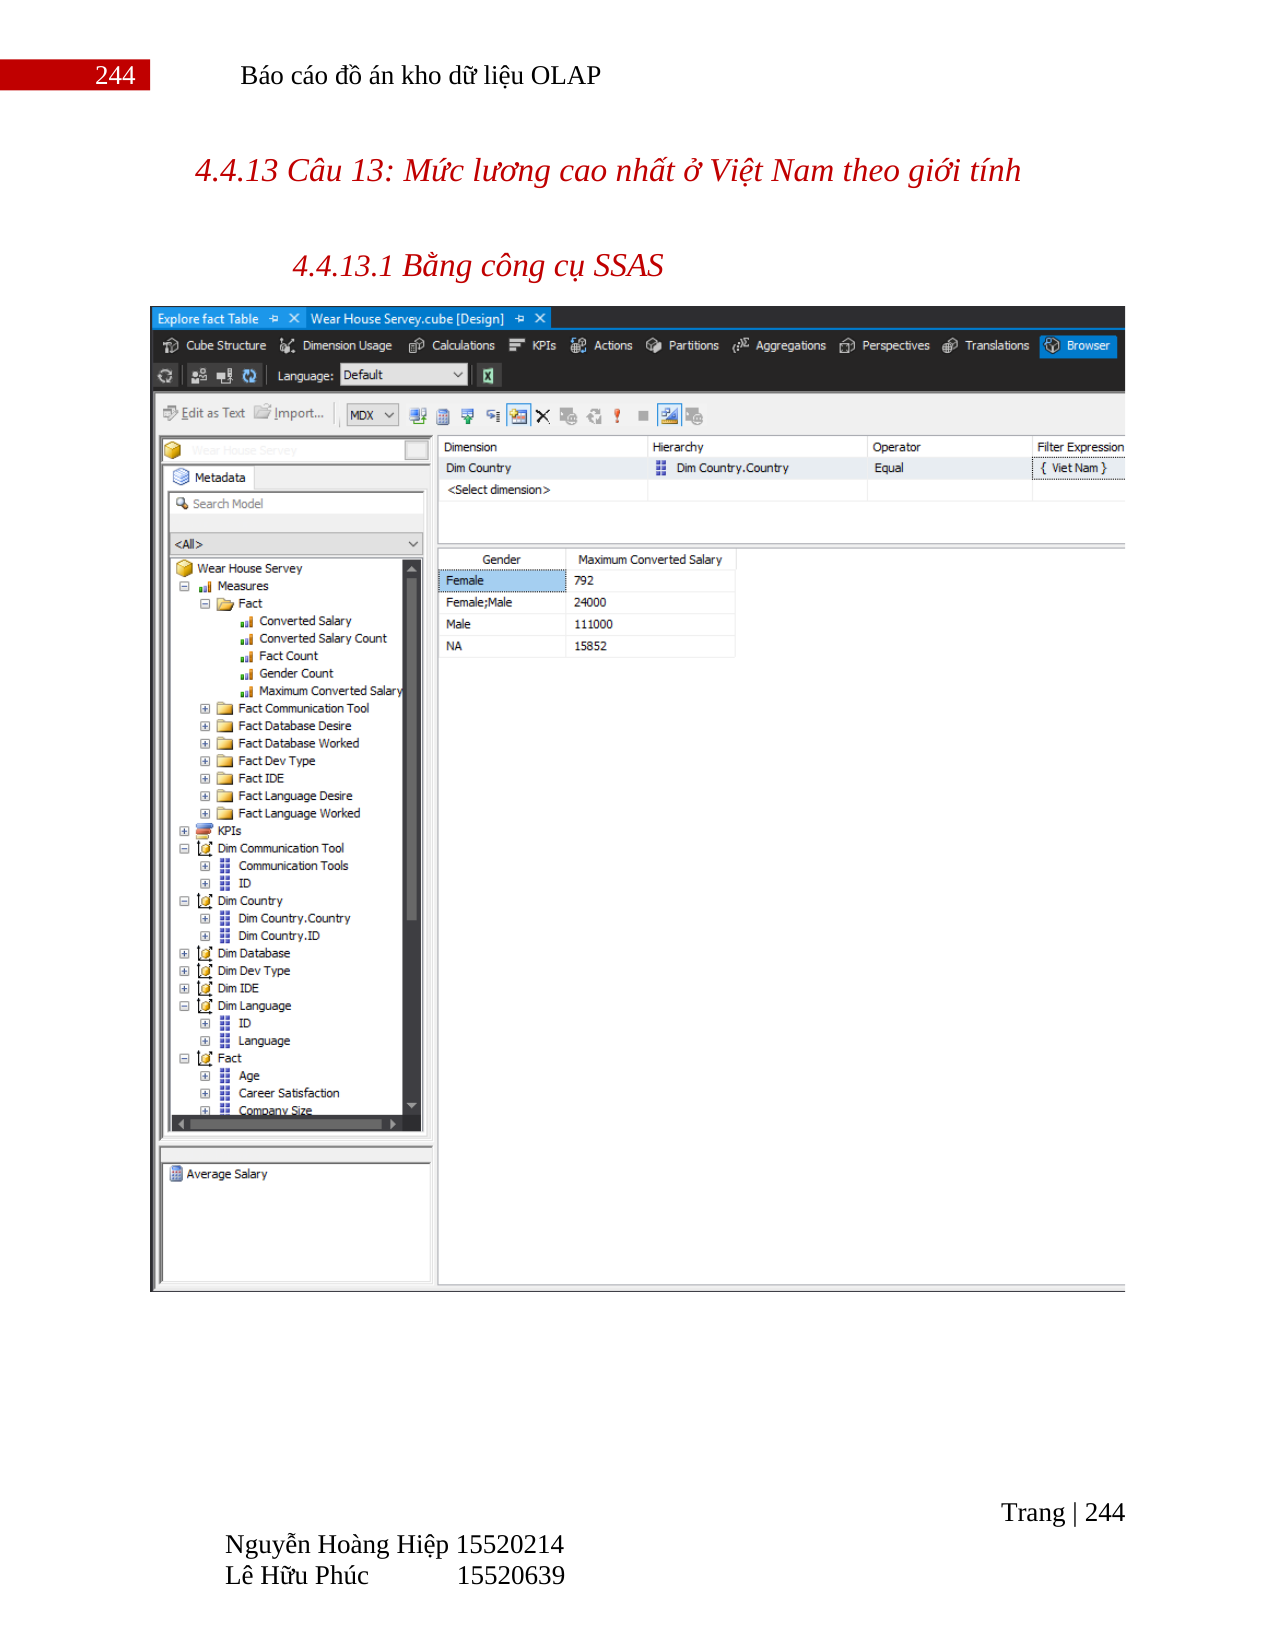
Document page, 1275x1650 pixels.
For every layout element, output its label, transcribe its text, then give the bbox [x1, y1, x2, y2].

text Câu 13: Mức lương cao nhất ở Việt Nam theo giới tính [195, 150, 1125, 188]
picture [150, 306, 1125, 1292]
text Bằng công cụ SSAS [217, 245, 1125, 283]
